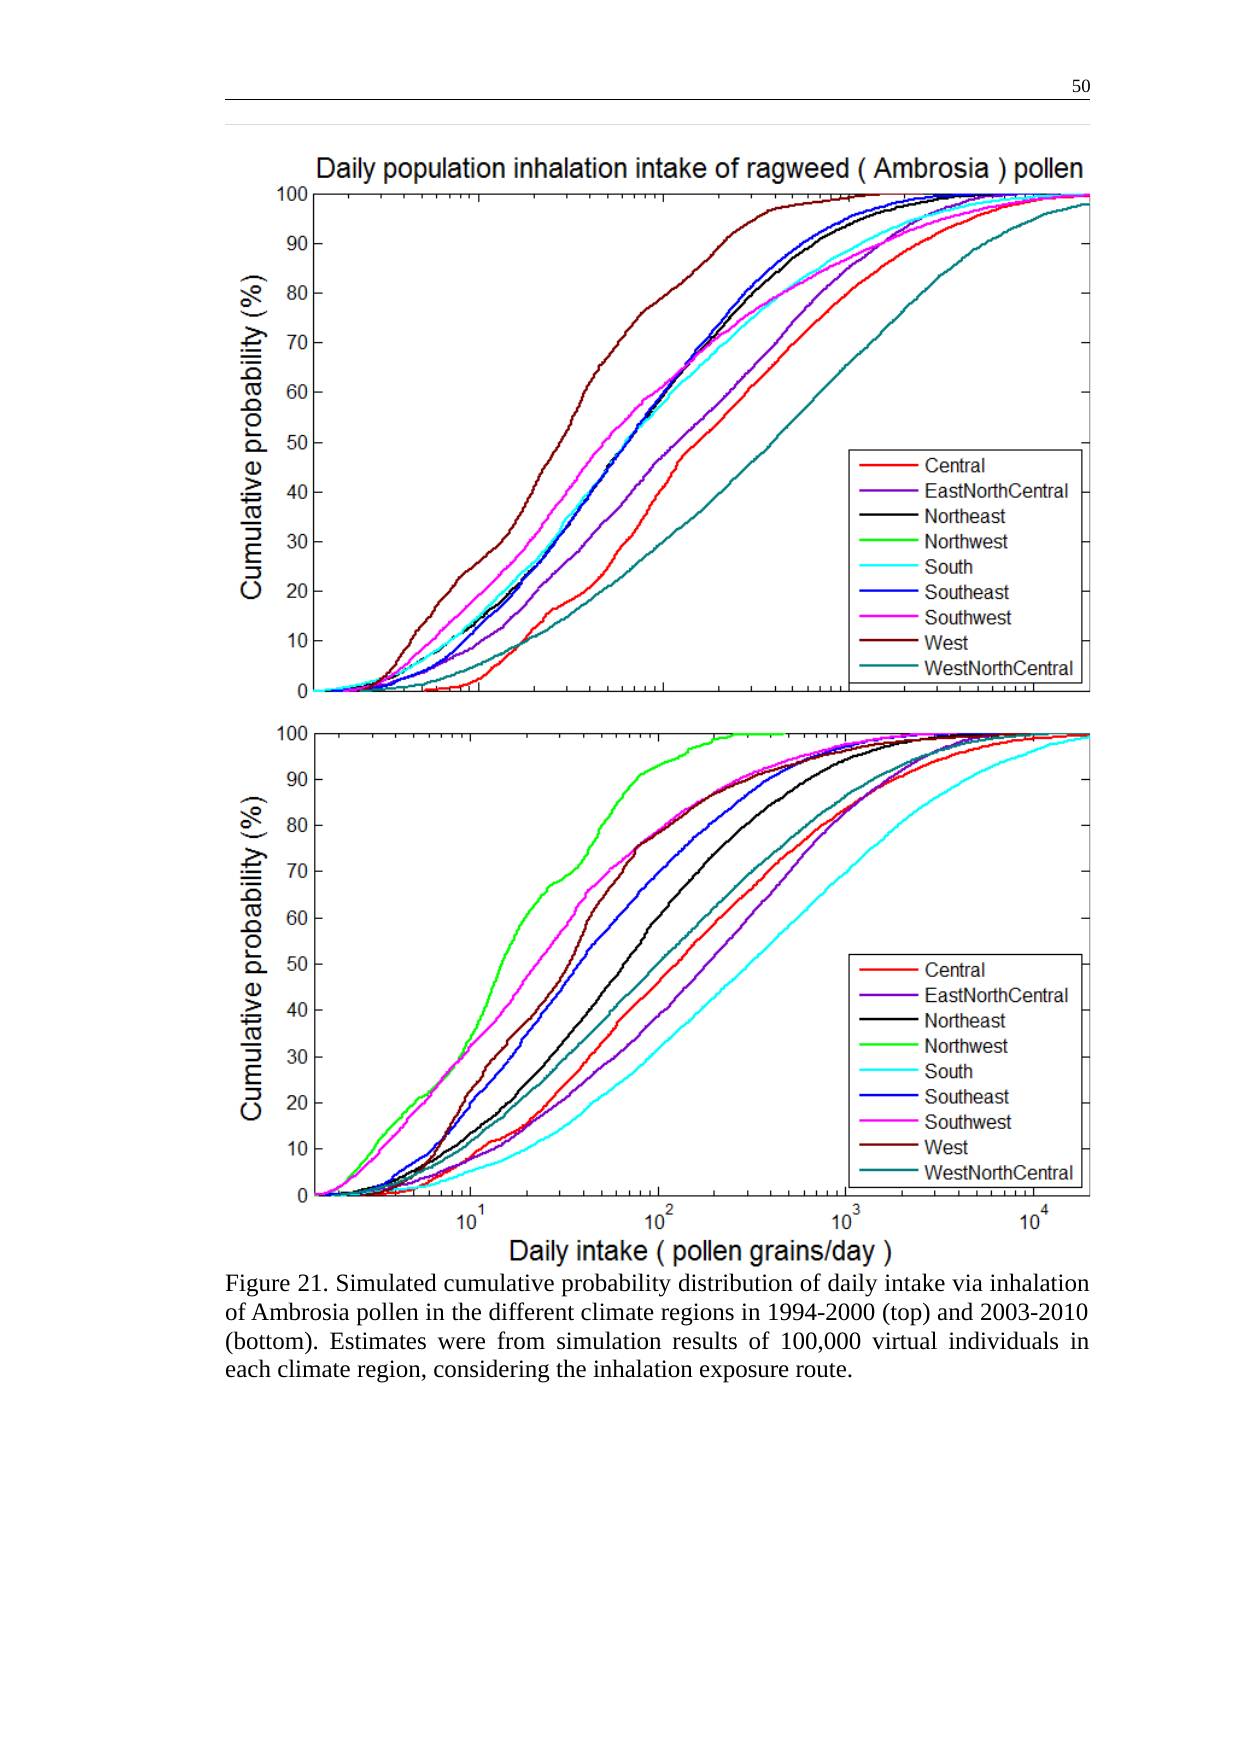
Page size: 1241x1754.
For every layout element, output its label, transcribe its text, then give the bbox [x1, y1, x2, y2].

picture [225, 150, 1091, 1269]
text Figure 21. Simulated cumulative probability distribution of daily intake via inhalation of Ambrosia pollen in the different climate regions in 1994-2000 (top) and 2003-2010 (bottom). Estimates were from simulation results of 100,000 virtual individuals in each climate region, considering the inhalation exposure route. [225, 1269, 1090, 1383]
